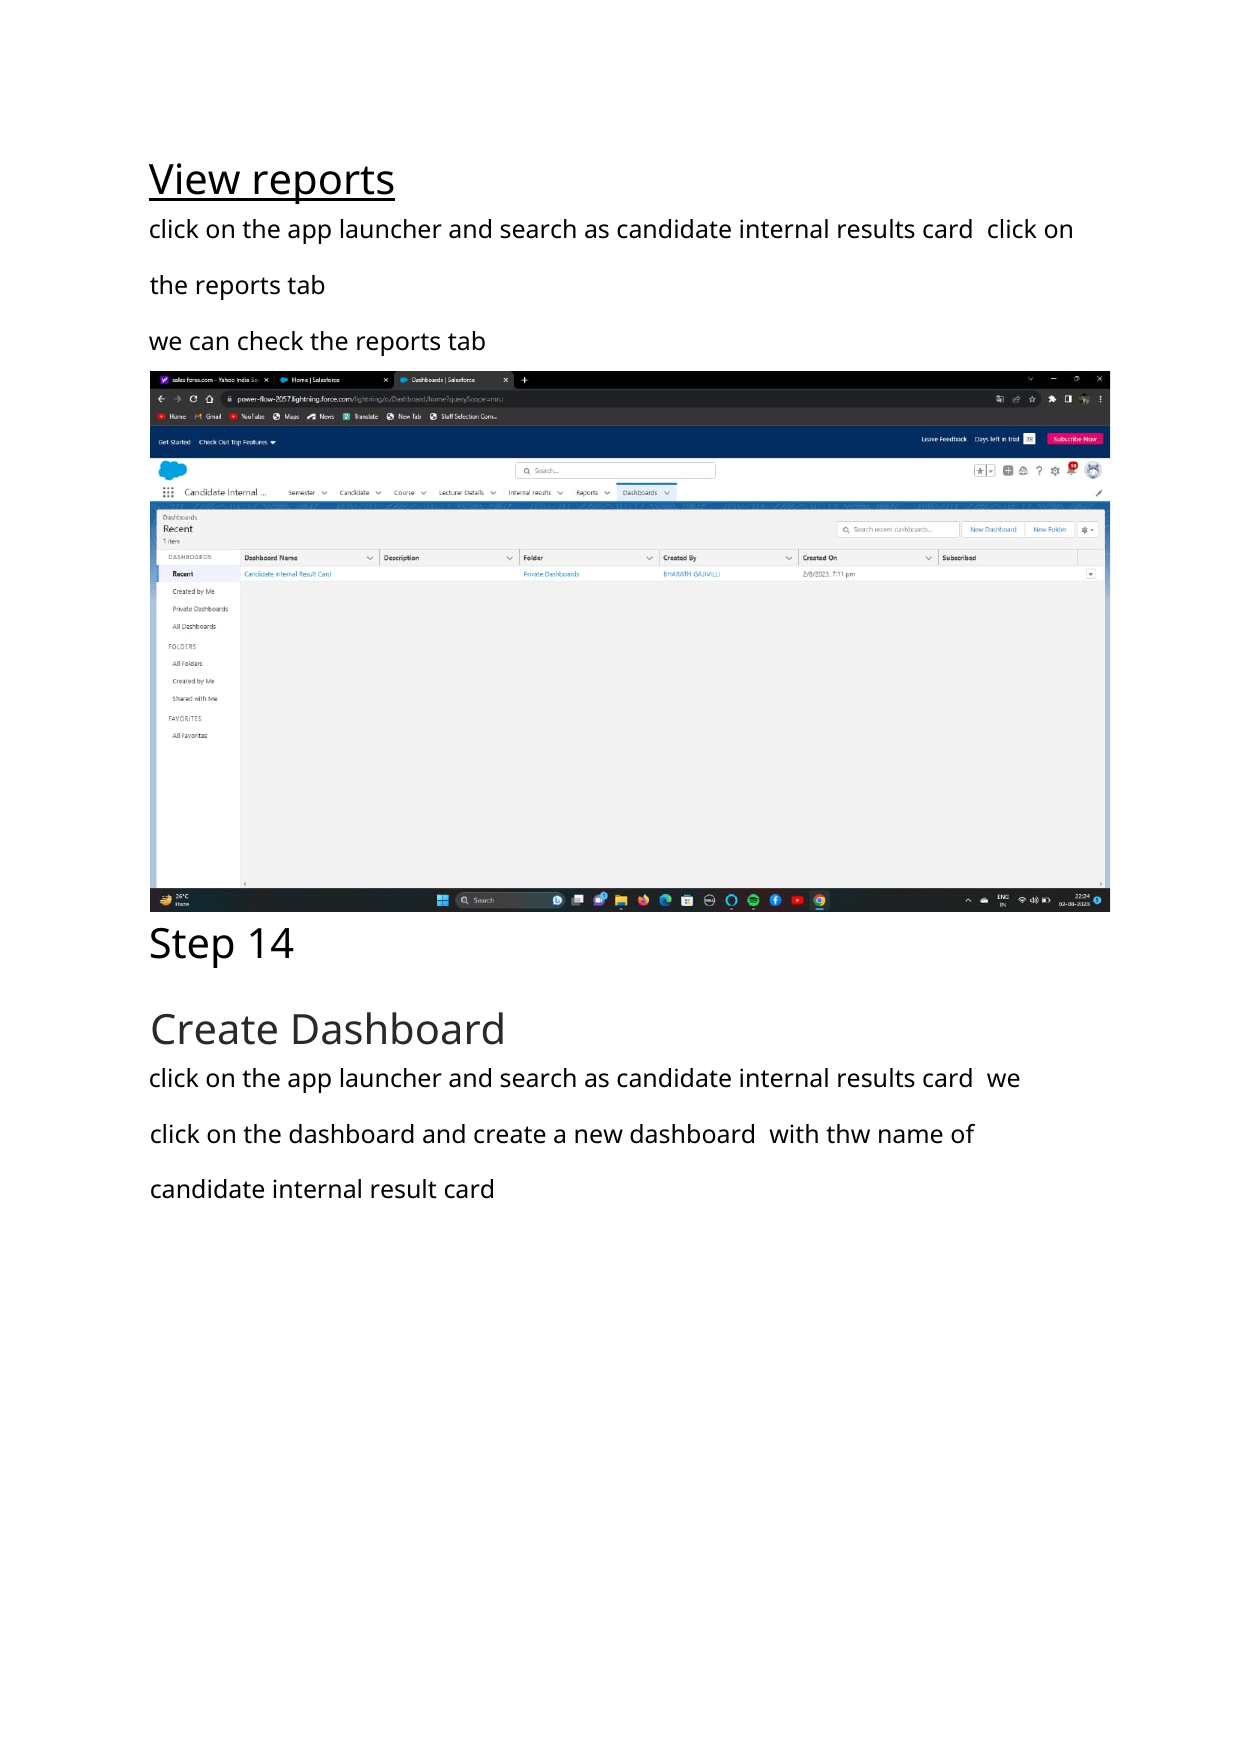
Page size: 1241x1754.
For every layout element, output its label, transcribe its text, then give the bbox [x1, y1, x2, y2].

subtitle View reports [148, 150, 1110, 207]
text Step 14 [148, 914, 1110, 971]
picture [150, 371, 1111, 912]
text click on the app launcher and search as candidate internal results card we click on the dashboard and create a new dashboard with thw name of candidate internal result card [148, 1061, 1049, 1206]
text we can check the reports tab [148, 323, 1094, 357]
subtitle Create Dashboard [150, 1000, 1110, 1057]
text click on the app launcher and search as candidate internal results card click on the reports tab [148, 212, 1094, 301]
